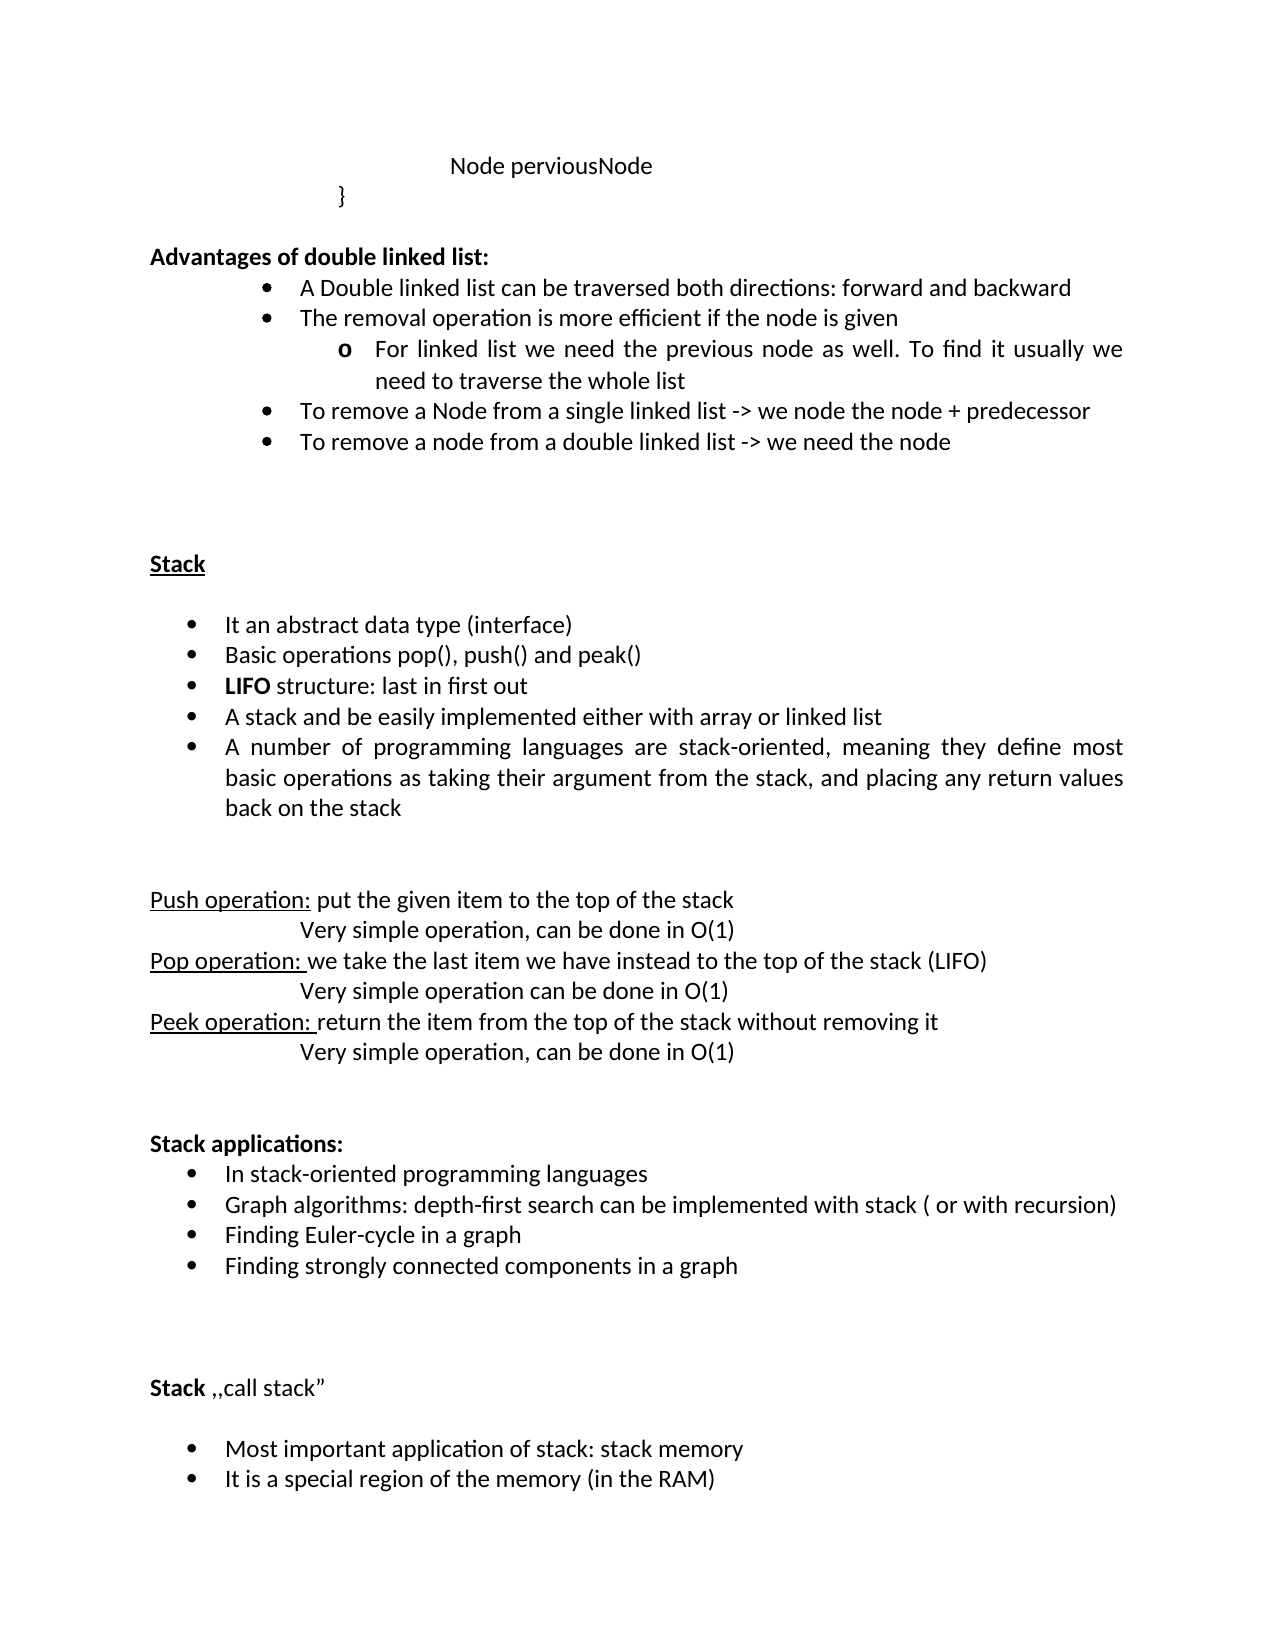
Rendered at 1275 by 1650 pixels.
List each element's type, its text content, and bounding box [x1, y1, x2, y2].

list To remove a Node from a single linked list -> we node the node + predecessor [262, 395, 1125, 426]
list Finding strongly connected components in a graph [187, 1250, 1125, 1281]
list Basic operations pop(), push() and peak() [187, 639, 1125, 670]
text } [262, 181, 1125, 211]
list A Double linked list can be traversed both directions: forward and backward [262, 272, 1125, 303]
text Stack [150, 548, 1125, 578]
list Finding Euler-cycle in a graph [187, 1219, 1125, 1250]
text Very simple operation, can be done in O(1) [150, 1036, 1125, 1067]
list For linked list we need the previous node as well. To find it usually we need to traverse the whole list [337, 333, 1125, 395]
list LIFO structure: last in first out [187, 670, 1125, 701]
text Stack applications: [150, 1128, 1125, 1158]
text Pop operation: we take the last item we have instead to the top of the stack (LIFO) [150, 945, 1125, 975]
list It an abstract data type (interface) [187, 609, 1125, 639]
list Graph algorithms: depth-first search can be implemented with stack ( or with recursion) [187, 1189, 1125, 1219]
list Most important application of stack: stack memory [187, 1433, 1125, 1464]
text Very simple operation can be done in O(1) [150, 975, 1125, 1006]
list It is a special region of the memory (in the RAM) [187, 1464, 1125, 1494]
list The removal operation is more efficient if the node is given [262, 303, 1125, 333]
list A number of programming languages are stack-oriented, meaning they define most basic operations as taking their argument from the stack, and placing any return values back on the stack [187, 731, 1125, 823]
list To remove a node from a double linked list -> we need the node [262, 426, 1125, 456]
text Advantages of double linked list: [150, 242, 1125, 272]
text Push operation: put the given item to the top of the stack [150, 884, 1125, 914]
list In stack-oriented programming languages [187, 1158, 1125, 1189]
list A stack and be easily implemented either with array or linked list [187, 701, 1125, 731]
text Peek operation: return the item from the top of the stack without removing it [150, 1006, 1125, 1036]
text Very simple operation, can be done in O(1) [150, 914, 1125, 945]
text Node perviousNode [262, 150, 1125, 181]
text Stack ,,call stack” [150, 1372, 1125, 1403]
